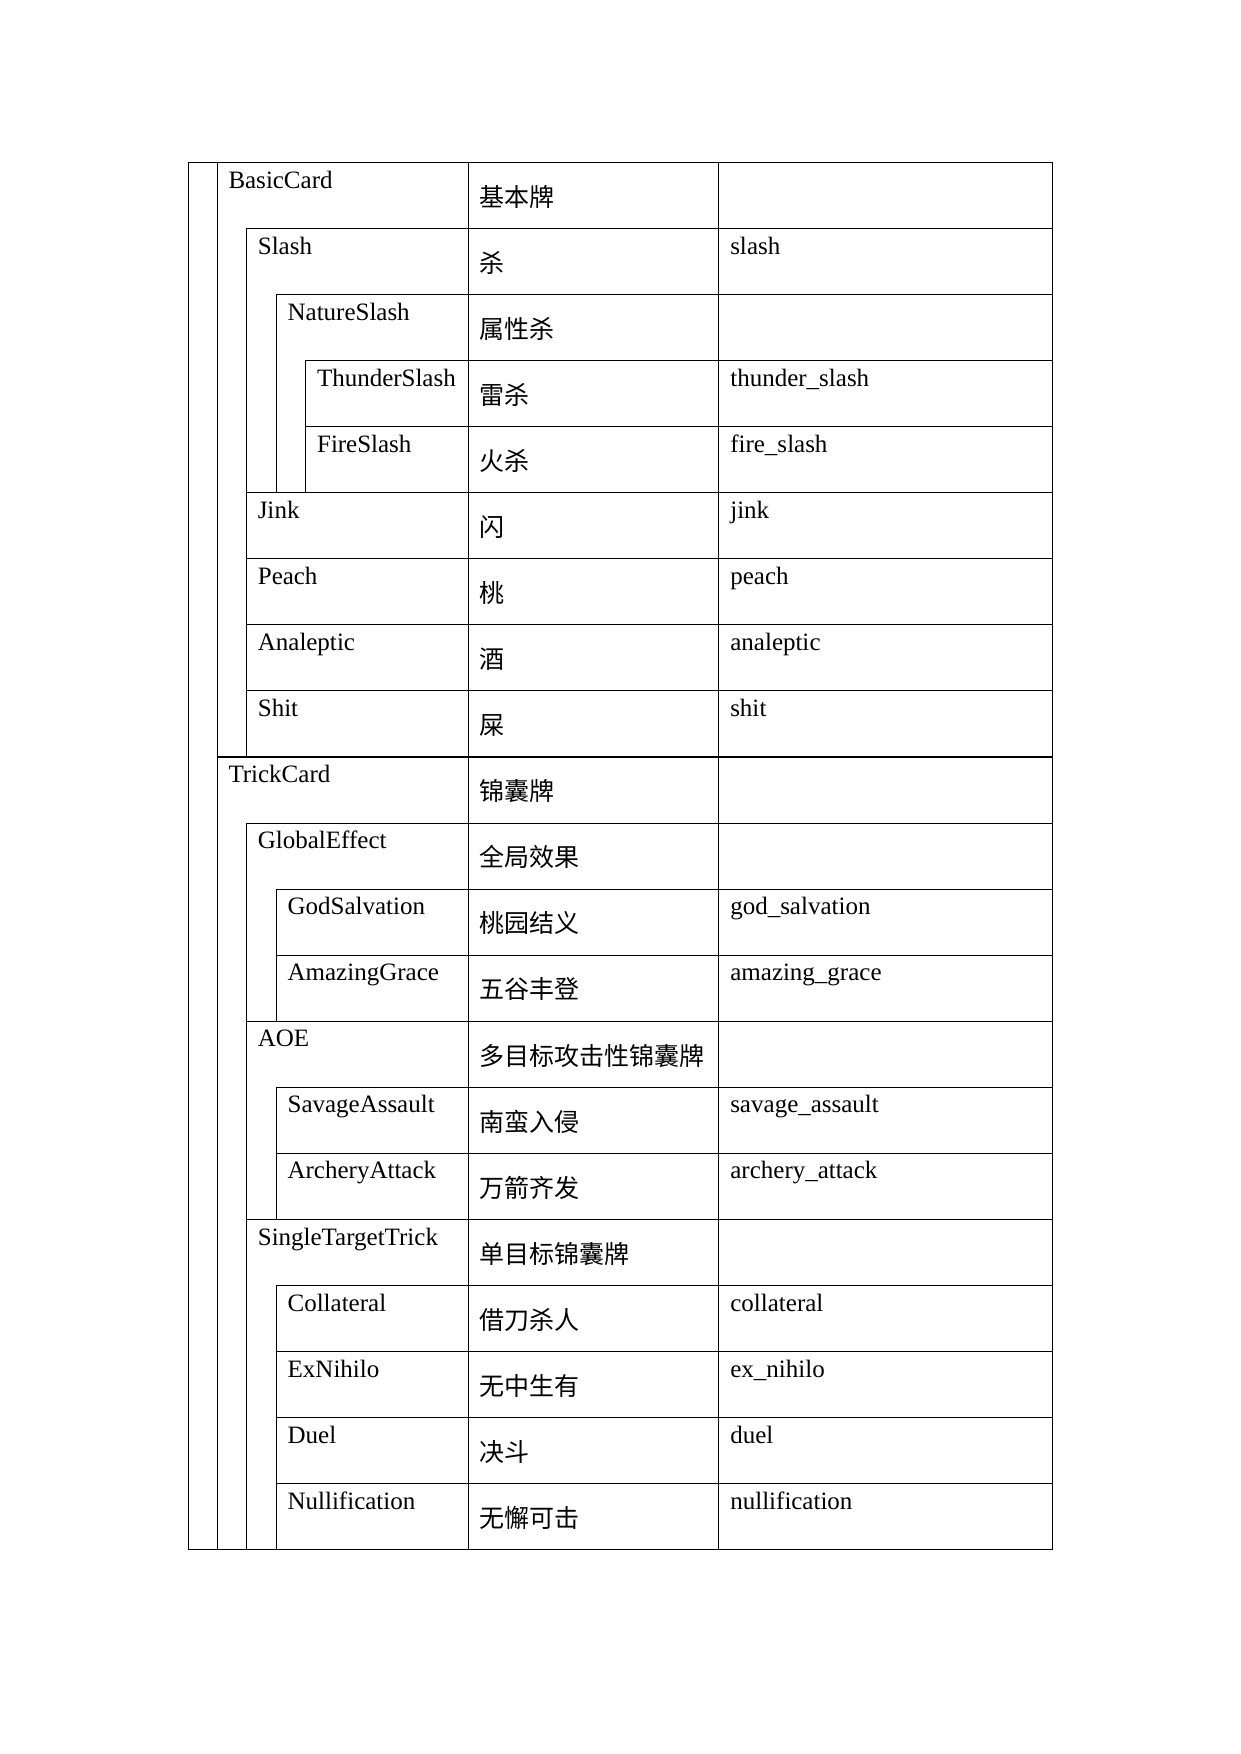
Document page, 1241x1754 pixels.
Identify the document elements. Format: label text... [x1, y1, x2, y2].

table_cell SavageAssault [277, 1088, 468, 1153]
table_cell GodSalvation [277, 890, 468, 954]
table_cell 全局效果 [469, 824, 718, 888]
table_cell [719, 824, 1052, 888]
table_cell SingleTargetTrick [247, 1220, 468, 1285]
table_cell Analeptic [247, 625, 468, 690]
table_cell savage_assault [719, 1088, 1052, 1153]
table_cell 属性杀 [469, 295, 718, 360]
table_cell 桃园结义 [469, 890, 718, 954]
table_cell Duel [277, 1418, 468, 1483]
table_cell Nullification [277, 1484, 468, 1549]
table_cell peach [719, 559, 1052, 624]
table_cell archery_attack [719, 1154, 1052, 1219]
table_cell fire_slash [719, 427, 1052, 492]
table_cell ThunderSlash [306, 361, 468, 426]
table_cell [247, 889, 276, 1021]
table_cell GlobalEffect [247, 824, 468, 888]
table_cell 屎 [469, 691, 718, 756]
table_cell ArcheryAttack [277, 1154, 468, 1219]
table_cell Peach [247, 559, 468, 624]
table_cell BasicCard [218, 163, 468, 228]
table_cell 五谷丰登 [469, 956, 718, 1021]
table_cell 无懈可击 [469, 1484, 718, 1549]
table_cell 桃 [469, 559, 718, 624]
table_cell amazing_grace [719, 956, 1052, 1021]
table_cell 借刀杀人 [469, 1286, 718, 1351]
table_cell 决斗 [469, 1418, 718, 1483]
table_cell NatureSlash [277, 295, 468, 360]
table_cell 火杀 [469, 427, 718, 492]
table_cell [719, 295, 1052, 360]
table_cell collateral [719, 1286, 1052, 1351]
table_cell Slash [247, 229, 468, 294]
table_cell [719, 1220, 1052, 1285]
table_cell 酒 [469, 625, 718, 690]
table_cell [719, 1022, 1052, 1087]
table_cell FireSlash [306, 427, 468, 492]
table_cell ex_nihilo [719, 1352, 1052, 1417]
table_cell [218, 823, 246, 1549]
table_cell 杀 [469, 229, 718, 294]
table_cell analeptic [719, 625, 1052, 690]
table_cell [247, 294, 276, 492]
table_cell ExNihilo [277, 1352, 468, 1417]
table_cell [277, 360, 305, 492]
table_cell god_salvation [719, 890, 1052, 954]
table_cell 雷杀 [469, 361, 718, 426]
table_cell 万箭齐发 [469, 1154, 718, 1219]
table_cell TrickCard [218, 758, 468, 822]
table_cell 基本牌 [469, 163, 718, 228]
table_cell Collateral [277, 1286, 468, 1351]
table_cell 单目标锦囊牌 [469, 1220, 718, 1285]
table_cell [719, 758, 1052, 822]
table_cell nullification [719, 1484, 1052, 1549]
table_cell thunder_slash [719, 361, 1052, 426]
table_cell 锦囊牌 [469, 758, 718, 822]
table_cell Jink [247, 493, 468, 558]
table_cell [247, 1087, 276, 1219]
table_cell [247, 1285, 276, 1549]
table_cell 无中生有 [469, 1352, 718, 1417]
table_cell 多目标攻击性锦囊牌 [469, 1022, 718, 1087]
table_cell shit [719, 691, 1052, 756]
table_cell AmazingGrace [277, 956, 468, 1021]
table_cell 闪 [469, 493, 718, 558]
table_cell slash [719, 229, 1052, 294]
table_cell jink [719, 493, 1052, 558]
table_cell Shit [247, 691, 468, 756]
table_cell duel [719, 1418, 1052, 1483]
table_cell [719, 163, 1052, 228]
table_cell [218, 228, 246, 756]
table_cell AOE [247, 1022, 468, 1087]
table_cell 南蛮入侵 [469, 1088, 718, 1153]
